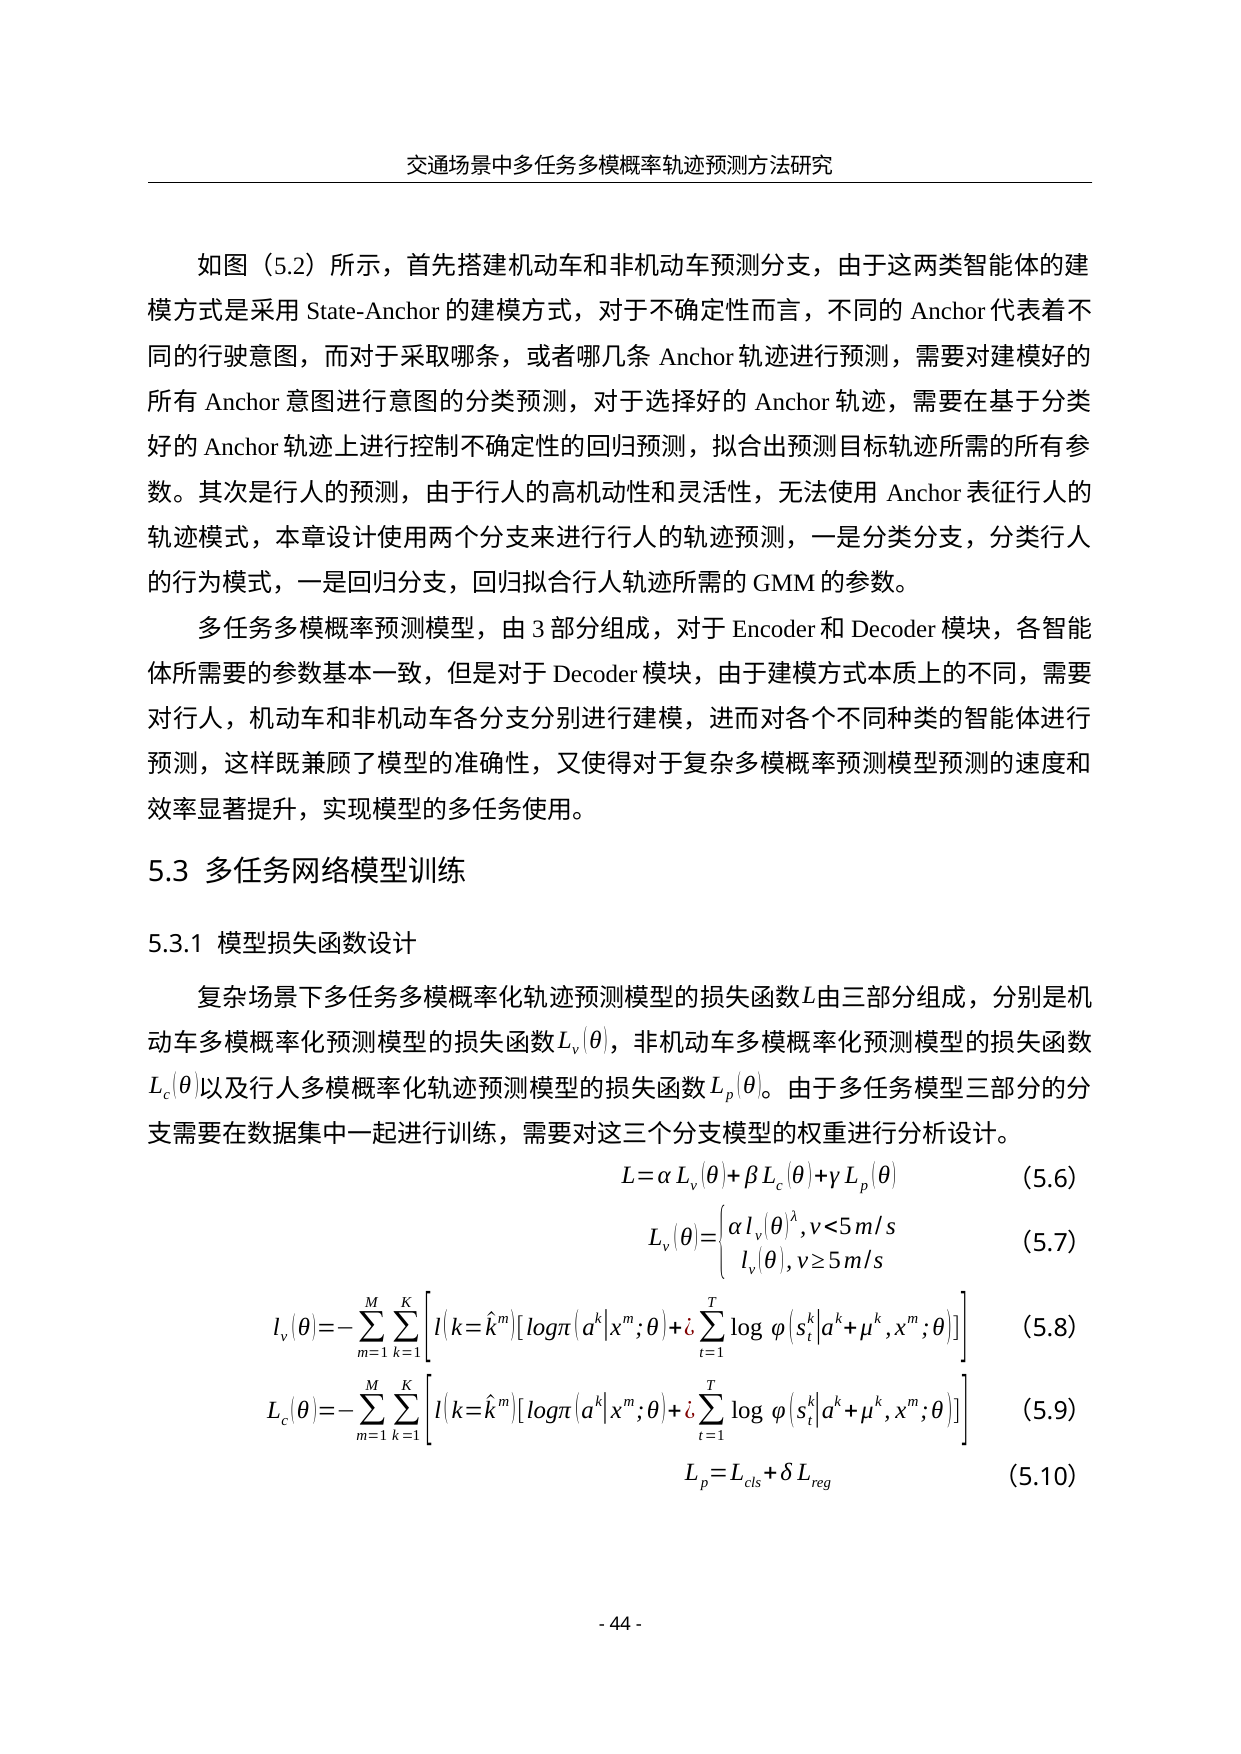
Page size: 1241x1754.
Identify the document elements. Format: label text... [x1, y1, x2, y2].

subtitle 5.3.1 模型损失函数设计 [148, 923, 1092, 959]
text （5.8） [148, 1290, 1092, 1364]
text （5.6） [148, 1159, 1092, 1195]
text （5.10） [148, 1457, 1092, 1493]
text （5.7） [148, 1204, 1092, 1281]
text 复杂场景下多任务多模概率化轨迹预测模型的损失函数由三部分组成，分别是机动车多模概率化预测模型的损失函数，非机动车多模概率化预测模型的损失函数以及行人多模概率化轨迹预测模型的损失函数。由于多任务模型三部分的分支需要在数据集中一起进行训练，需要对这三个分支模型的权重进行分析设计。 [148, 977, 1092, 1150]
text 如图（5.2）所示，首先搭建机动车和非机动车预测分支，由于这两类智能体的建模方式是采用State-Anchor的建模方式，对于不确定性而言，不同的Anchor代表着不同的行驶意图，而对于采取哪条，或者哪几条Anchor轨迹进行预测，需要对建模好的所有Anchor意图进行意图的分类预测，对于选择好的Anchor轨迹，需要在基于分类好的Anchor轨迹上进行控制不确定性的回归预测，拟合出预测目标轨迹所需的所有参数。其次是行人的预测，由于行人的高机动性和灵活性，无法使用Anchor表征行人的轨迹模式，本章设计使用两个分支来进行行人的轨迹预测，一是分类分支，分类行人的行为模式，一是回归分支，回归拟合行人轨迹所需的GMM的参数。 [148, 246, 1092, 599]
subtitle 5.3 多任务网络模型训练 [148, 847, 1092, 889]
text （5.9） [148, 1373, 1092, 1447]
text 多任务多模概率预测模型，由3部分组成，对于Encoder和Decoder模块，各智能体所需要的参数基本一致，但是对于Decoder模块，由于建模方式本质上的不同，需要对行人，机动车和非机动车各分支分别进行建模，进而对各个不同种类的智能体进行预测，这样既兼顾了模型的准确性，又使得对于复杂多模概率预测模型预测的速度和效率显著提升，实现模型的多任务使用。 [148, 608, 1092, 826]
